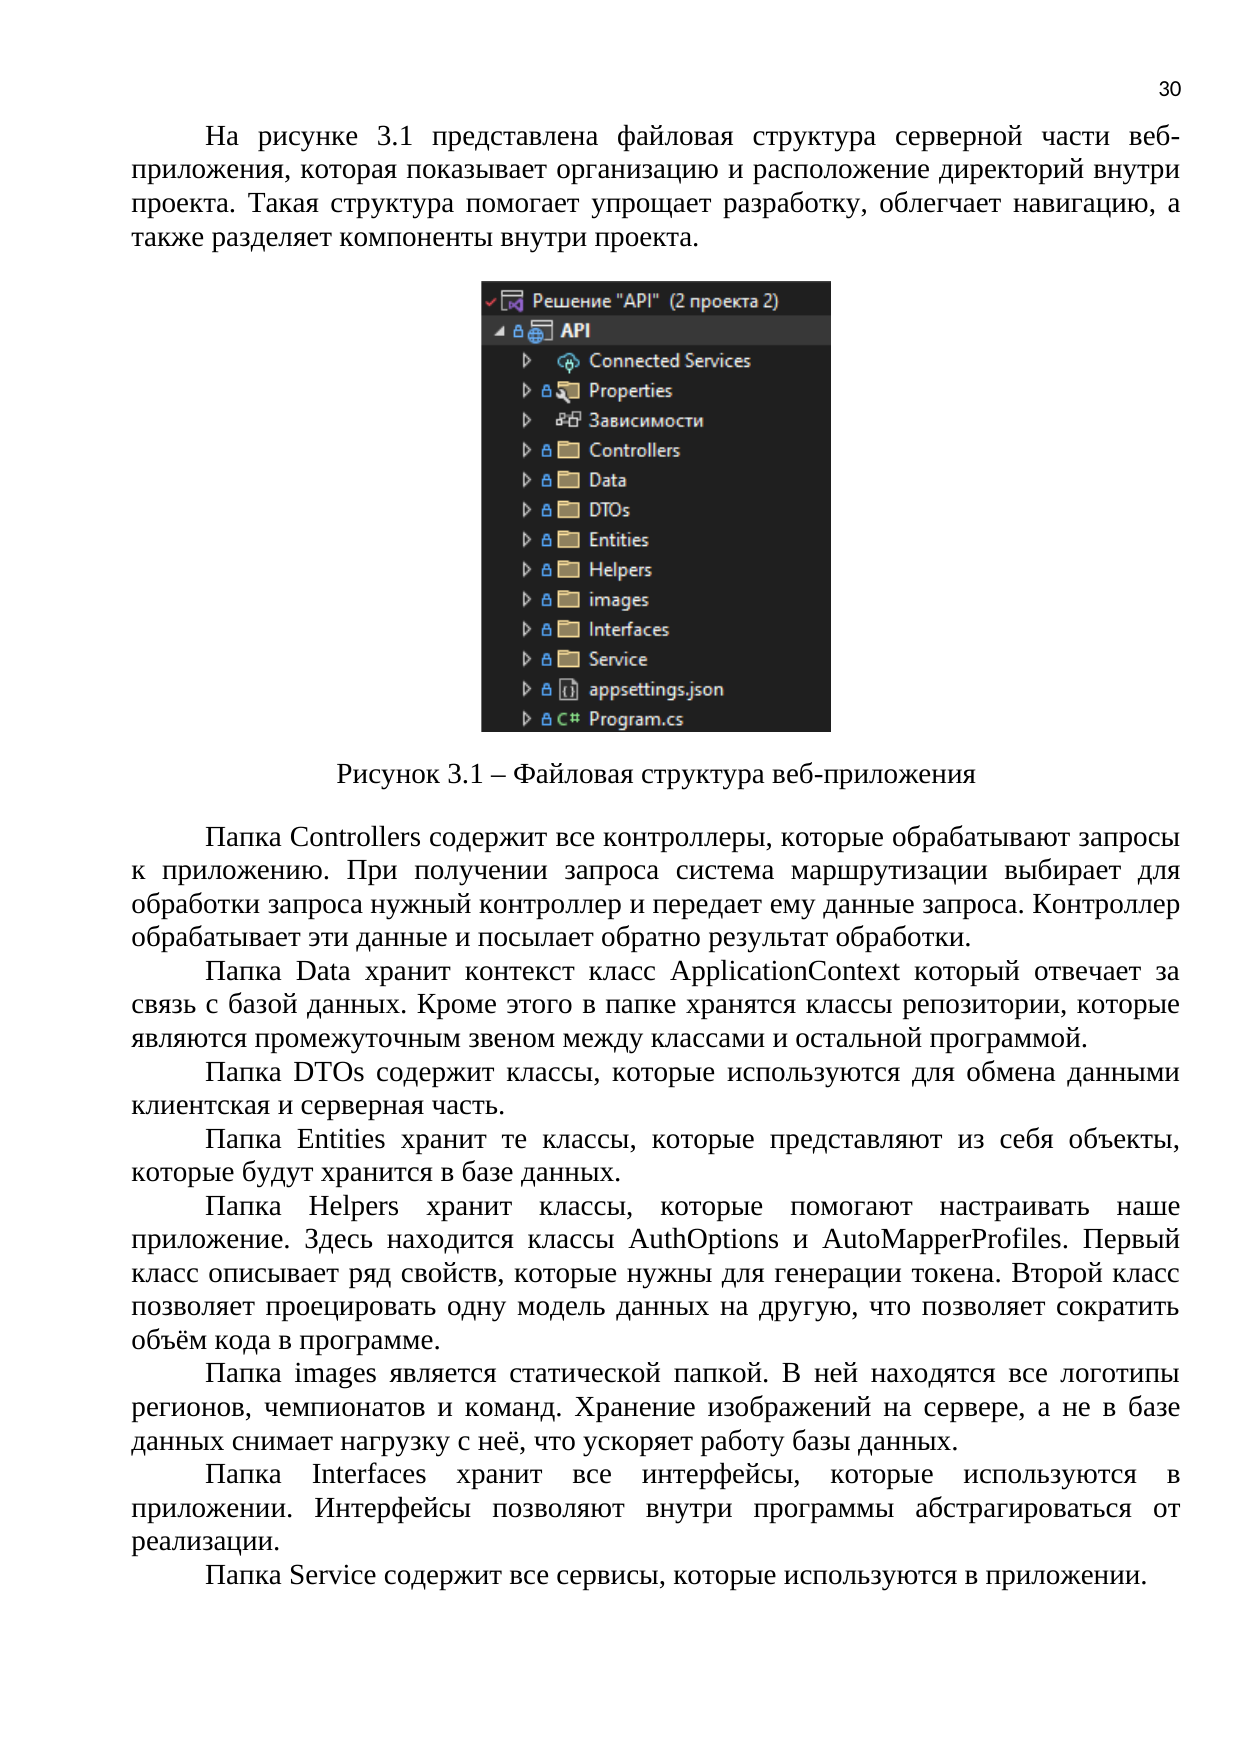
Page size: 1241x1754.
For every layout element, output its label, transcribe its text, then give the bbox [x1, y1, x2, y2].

text Папка Entities хранит те классы, которые представляют из себя объекты, которые будут хранится в базе данных. [131, 1121, 1181, 1188]
text На рисунке 3.1 представлена файловая структура серверной части веб-приложения, которая показывает организацию и расположение директорий внутри проекта. Такая структура помогает упрощает разработку, облегчает навигацию, а также разделяет компоненты внутри проекта. [131, 118, 1181, 252]
text Рисунок 3.1 – Файловая структура веб-приложения [131, 756, 1181, 790]
text Папка images является статической папкой. В ней находятся все логотипы регионов, чемпионатов и команд. Хранение изображений на сервере, а не в базе данных снимает нагрузку с неё, что ускоряет работу базы данных. [131, 1356, 1181, 1456]
text Папка DTOs содержит классы, которые используются для обмена данными клиентская и серверная часть. [131, 1054, 1181, 1121]
text Папка Helpers хранит классы, которые помогают настраивать наше приложение. Здесь находится классы AuthOptions и AutoMapperProfiles. Первый класс описывает ряд свойств, которые нужны для генерации токена. Второй класс позволяет проецировать одну модель данных на другую, что позволяет сократить объём кода в программе. [131, 1188, 1181, 1356]
text Папка Service содержит все сервисы, которые используются в приложении. [131, 1557, 1181, 1590]
picture [481, 281, 831, 732]
text Папка Controllers содержит все контроллеры, которые обрабатывают запросы к приложению. При получении запроса система маршрутизации выбирает для обработки запроса нужный контроллер и передает ему данные запроса. Контроллер обрабатывает эти данные и посылает обратно результат обработки. [131, 819, 1181, 953]
text Папка Data хранит контекст класс ApplicationContext который отвечает за связь с базой данных. Кроме этого в папке хранятся классы репозитории, которые являются промежуточным звеном между классами и остальной программой. [131, 953, 1181, 1054]
text Папка Interfaces хранит все интерфейсы, которые используются в приложении. Интерфейсы позволяют внутри программы абстрагироваться от реализации. [131, 1456, 1181, 1557]
